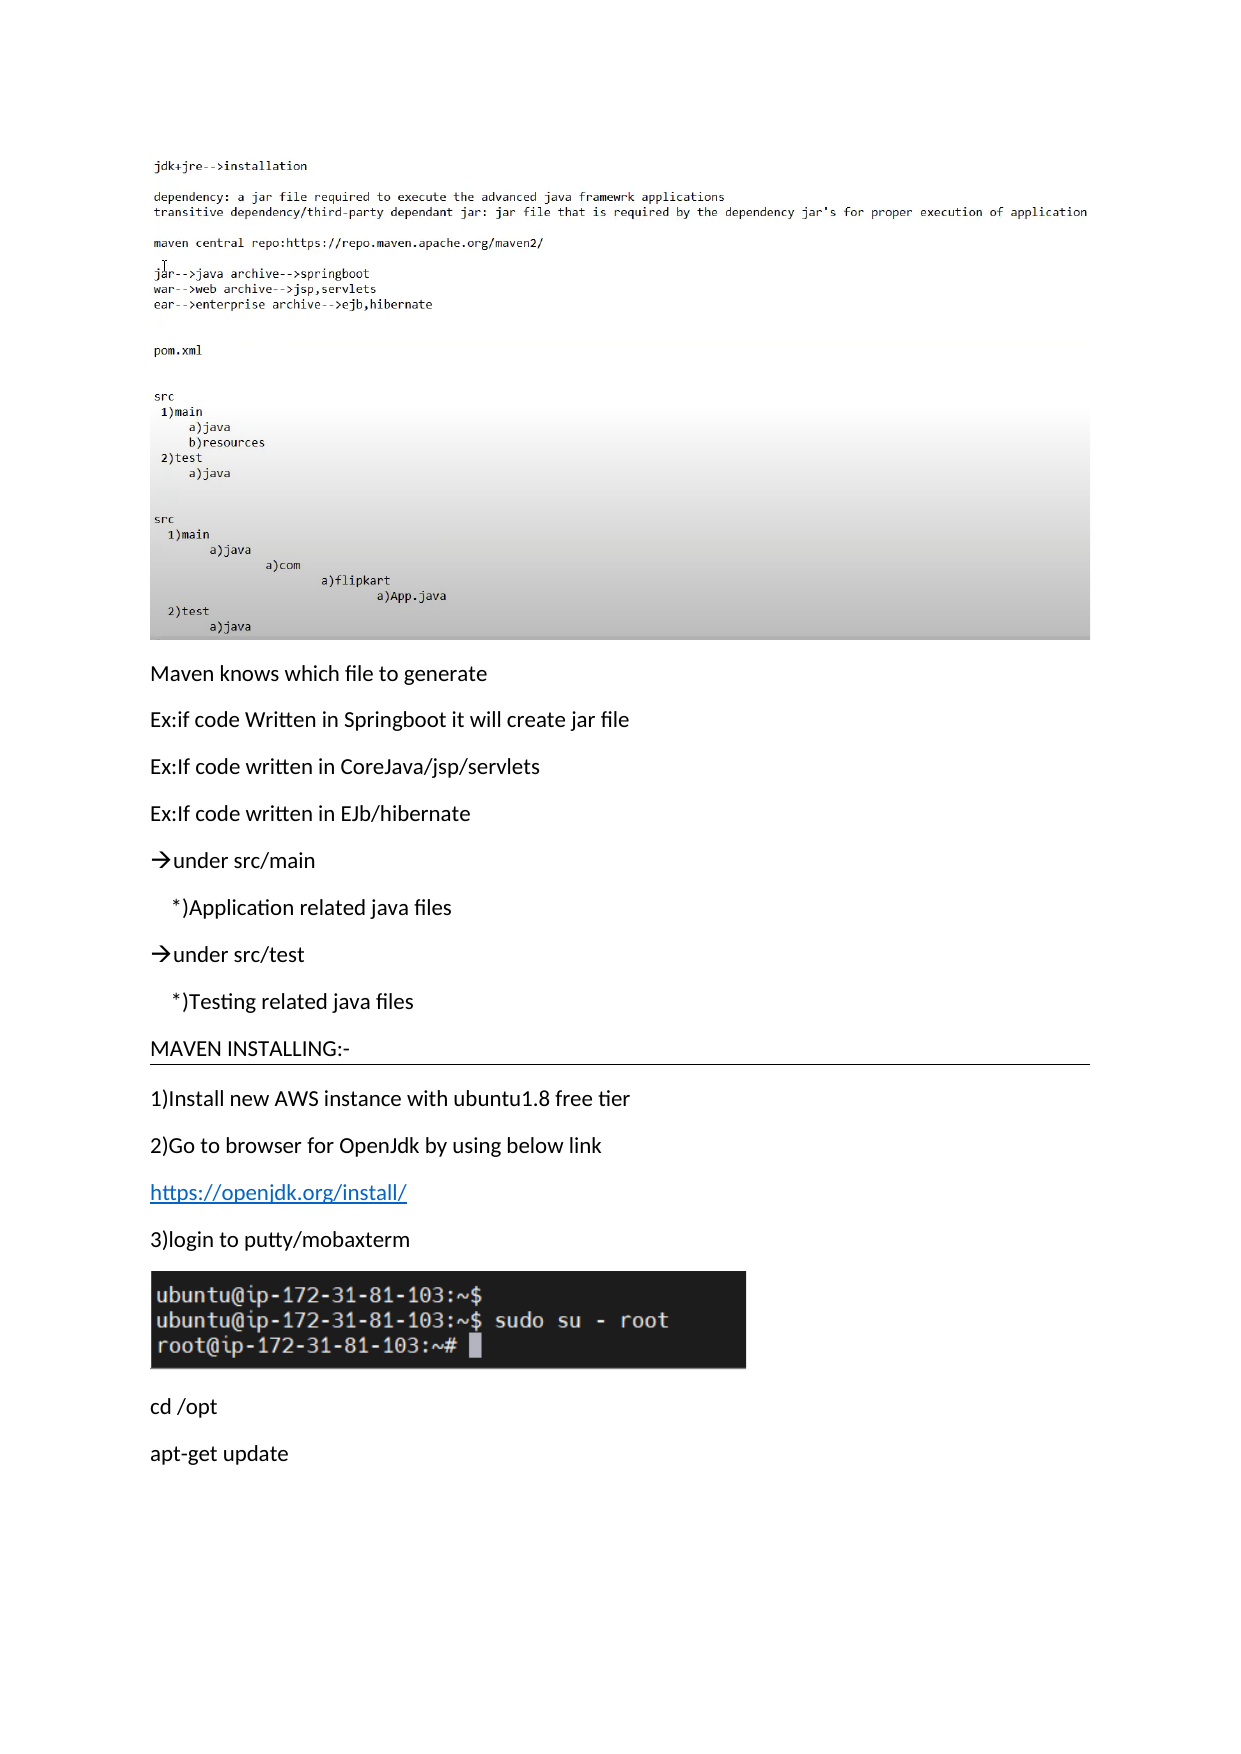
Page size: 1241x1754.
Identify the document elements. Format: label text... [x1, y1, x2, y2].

text apt-get update [150, 1439, 1090, 1467]
text Ex:if code Written in Springboot it will create jar file [150, 706, 1090, 734]
text under src/main [150, 846, 1090, 874]
text https://openjdk.org/install/ [150, 1178, 1090, 1206]
text under src/test [150, 940, 1090, 968]
text *)Application related java files [150, 893, 1090, 921]
text Ex:If code written in CoreJava/jsp/servlets [150, 752, 1090, 781]
picture [150, 150, 1091, 640]
text 2)Go to browser for OpenJdk by using below link [150, 1131, 1090, 1159]
text *)Testing related java files [150, 987, 1090, 1015]
text 1)Install new AWS instance with ubuntu1.8 free tier [150, 1084, 1090, 1112]
text MAVEN INSTALLING:- [150, 1034, 1090, 1064]
text 3)login to putty/mobaxterm [150, 1225, 1090, 1253]
picture [150, 1271, 747, 1373]
text cd /opt [150, 1392, 1090, 1420]
text Maven knows which file to generate [150, 659, 1090, 687]
text Ex:If code written in EJb/hibernate [150, 799, 1090, 827]
